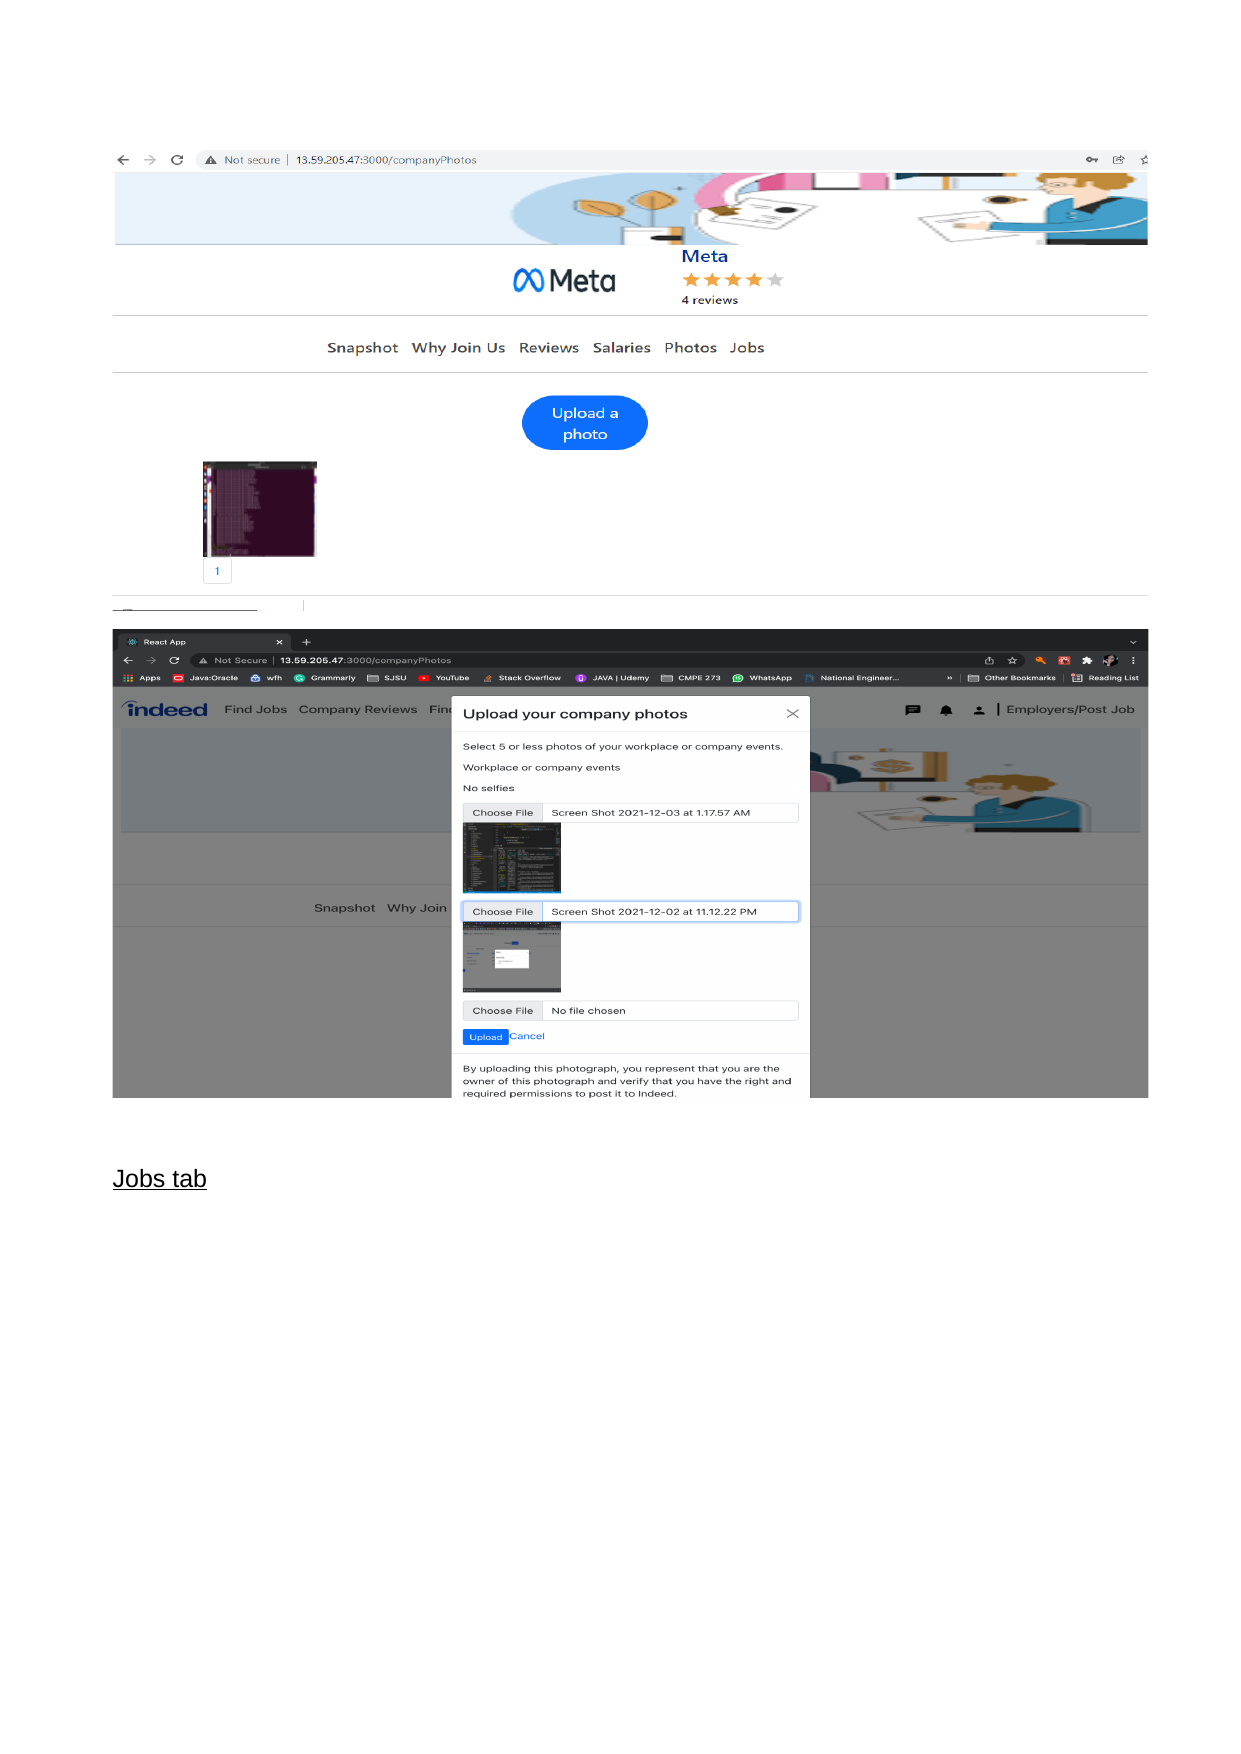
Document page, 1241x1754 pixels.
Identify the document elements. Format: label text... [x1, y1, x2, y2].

text Jobs tab [112, 1164, 1128, 1193]
picture [112, 150, 1148, 611]
picture [112, 629, 1149, 1098]
